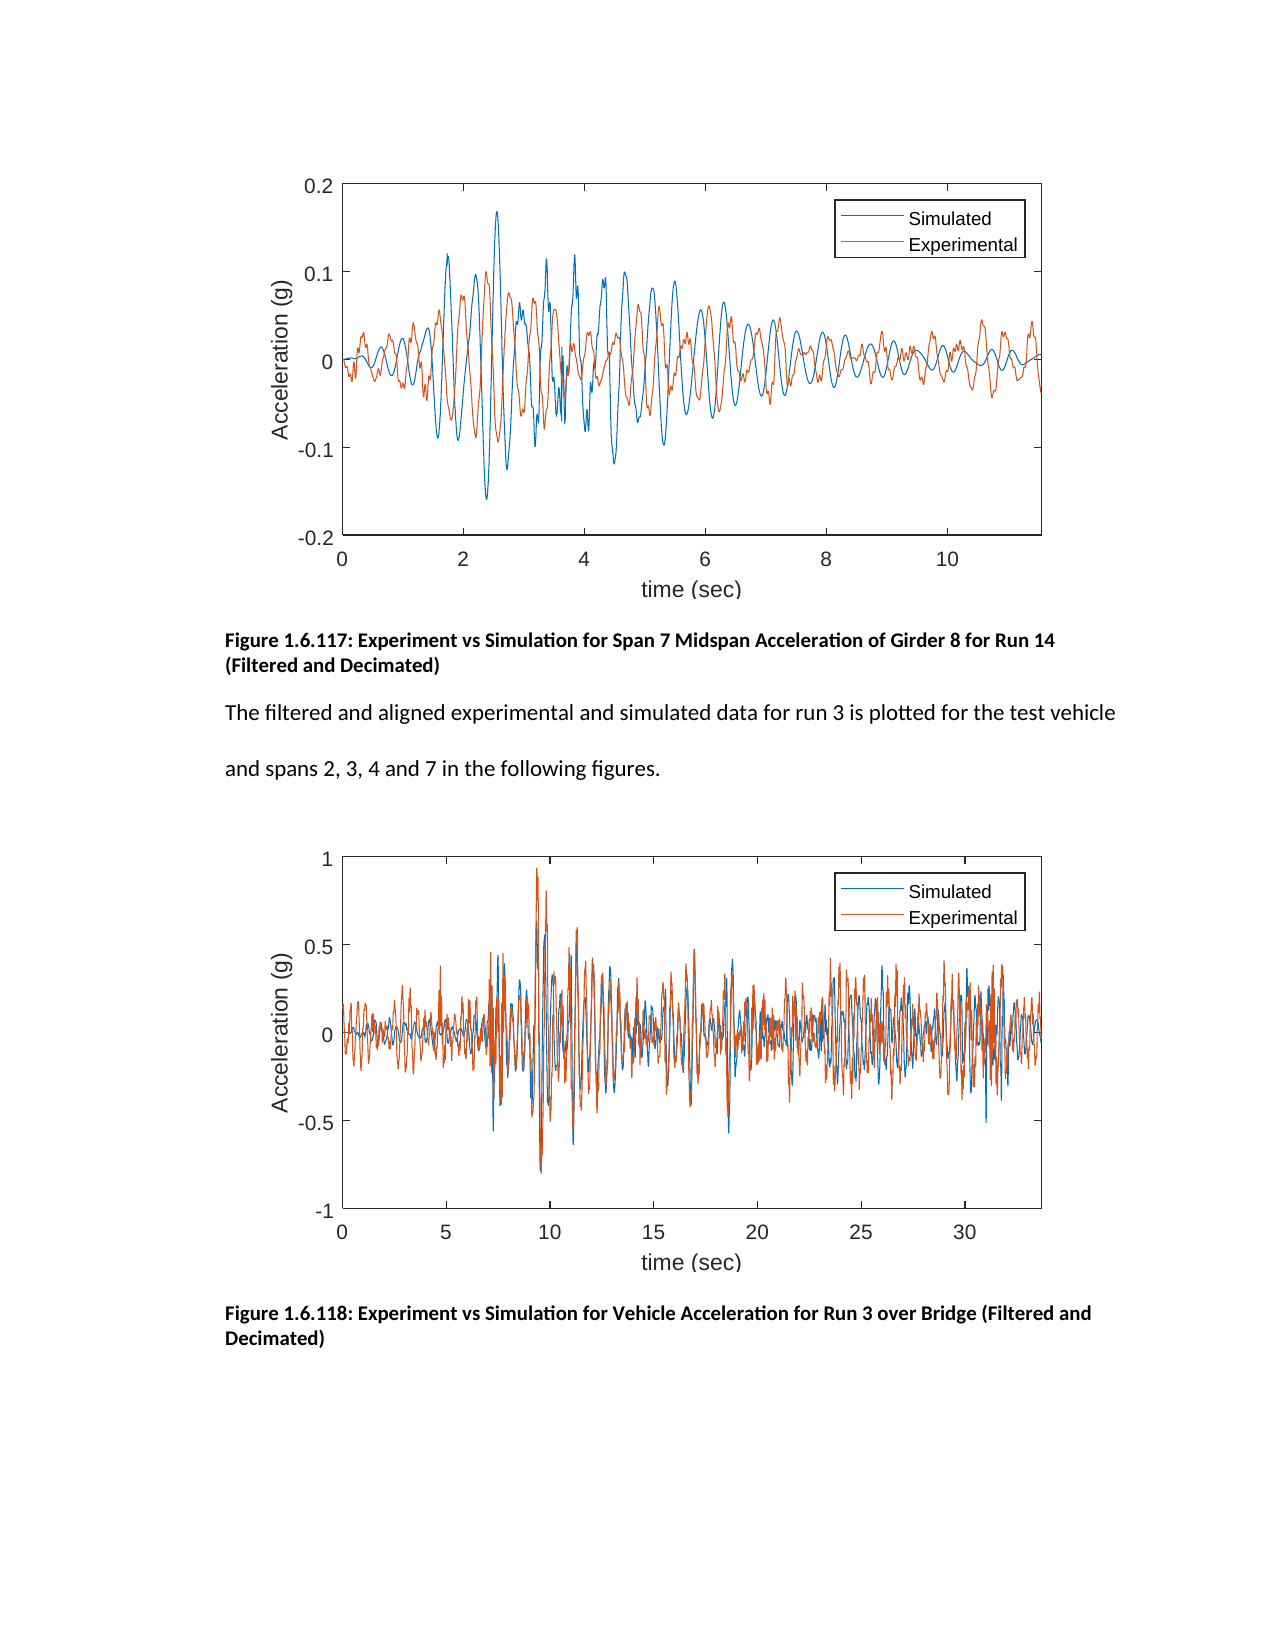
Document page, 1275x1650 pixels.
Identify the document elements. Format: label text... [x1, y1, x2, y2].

text The filtered and aligned experimental and simulated data for run 3 is plotted for the test vehicle and spans 2, 3, 4 and 7 in the following figures. [225, 698, 1125, 782]
